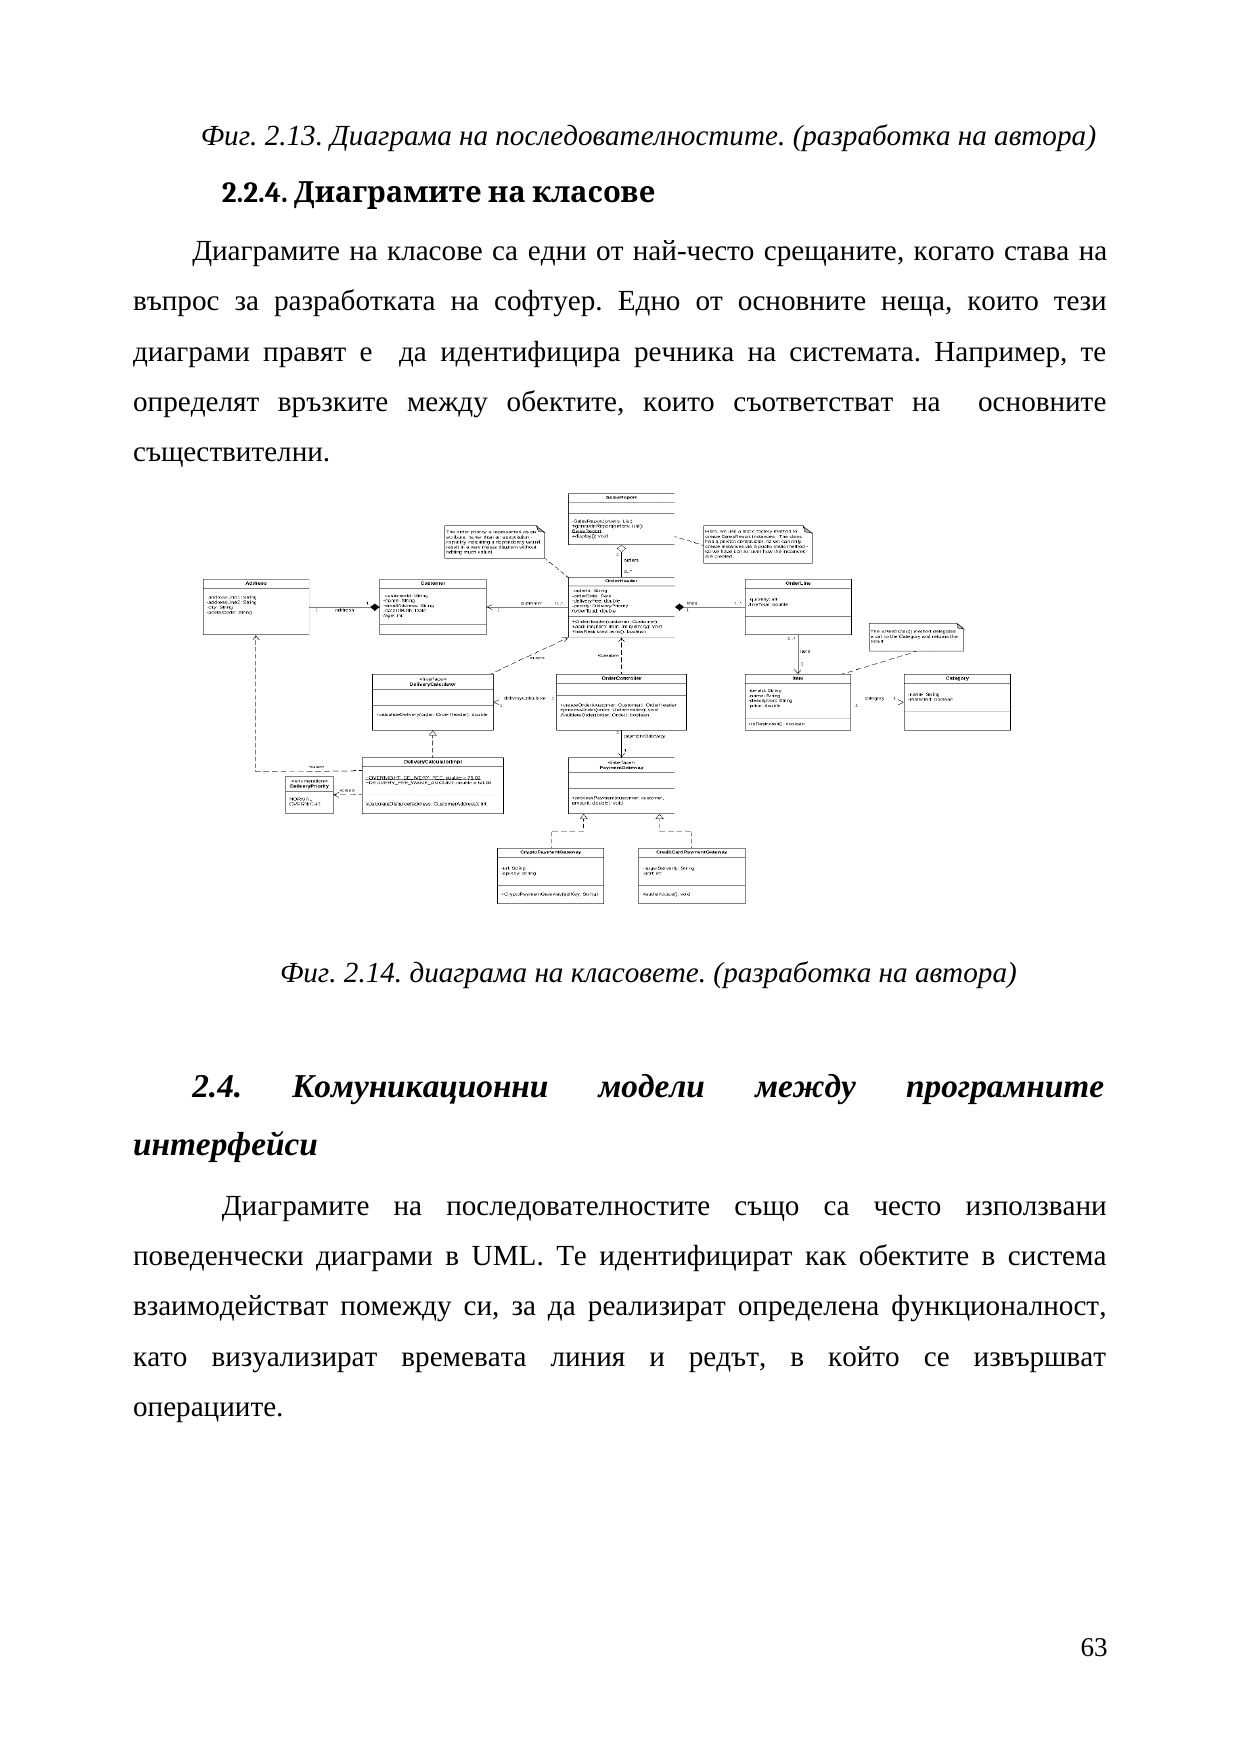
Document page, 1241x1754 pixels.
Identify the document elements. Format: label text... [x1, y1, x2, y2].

subtitle 2.4. Kомуникационни модели между програмните интерфейси [133, 1067, 1107, 1162]
title Фиг. 2.14. диаграма на класовете. (разработка на автора) [133, 955, 1107, 988]
text Диаграмите на класове са едни от най-често срещаните, когато става на въпрос за разработката на софтуер. Едно от основните неща, които тези диаграми правят е да идентифицира речника на системата. Например, те определят връзките между обектите, които съответстват на основните съществителни. [133, 233, 1107, 468]
title Фиг. 2.13. Диаграма на последователностите. (разработка на автора) [133, 118, 1107, 152]
subtitle 2.2.4. Диаграмите на класове [133, 177, 1107, 210]
text Диаграмите на последователностите също са често използвани поведенчески диаграми в UML. Те идентифицират как обектите в система взаимодействат помежду си, за да реализират определена функционалност, като визуализират времевата линия и редът, в който се извършват операциите. [133, 1188, 1107, 1423]
picture [192, 484, 1022, 913]
